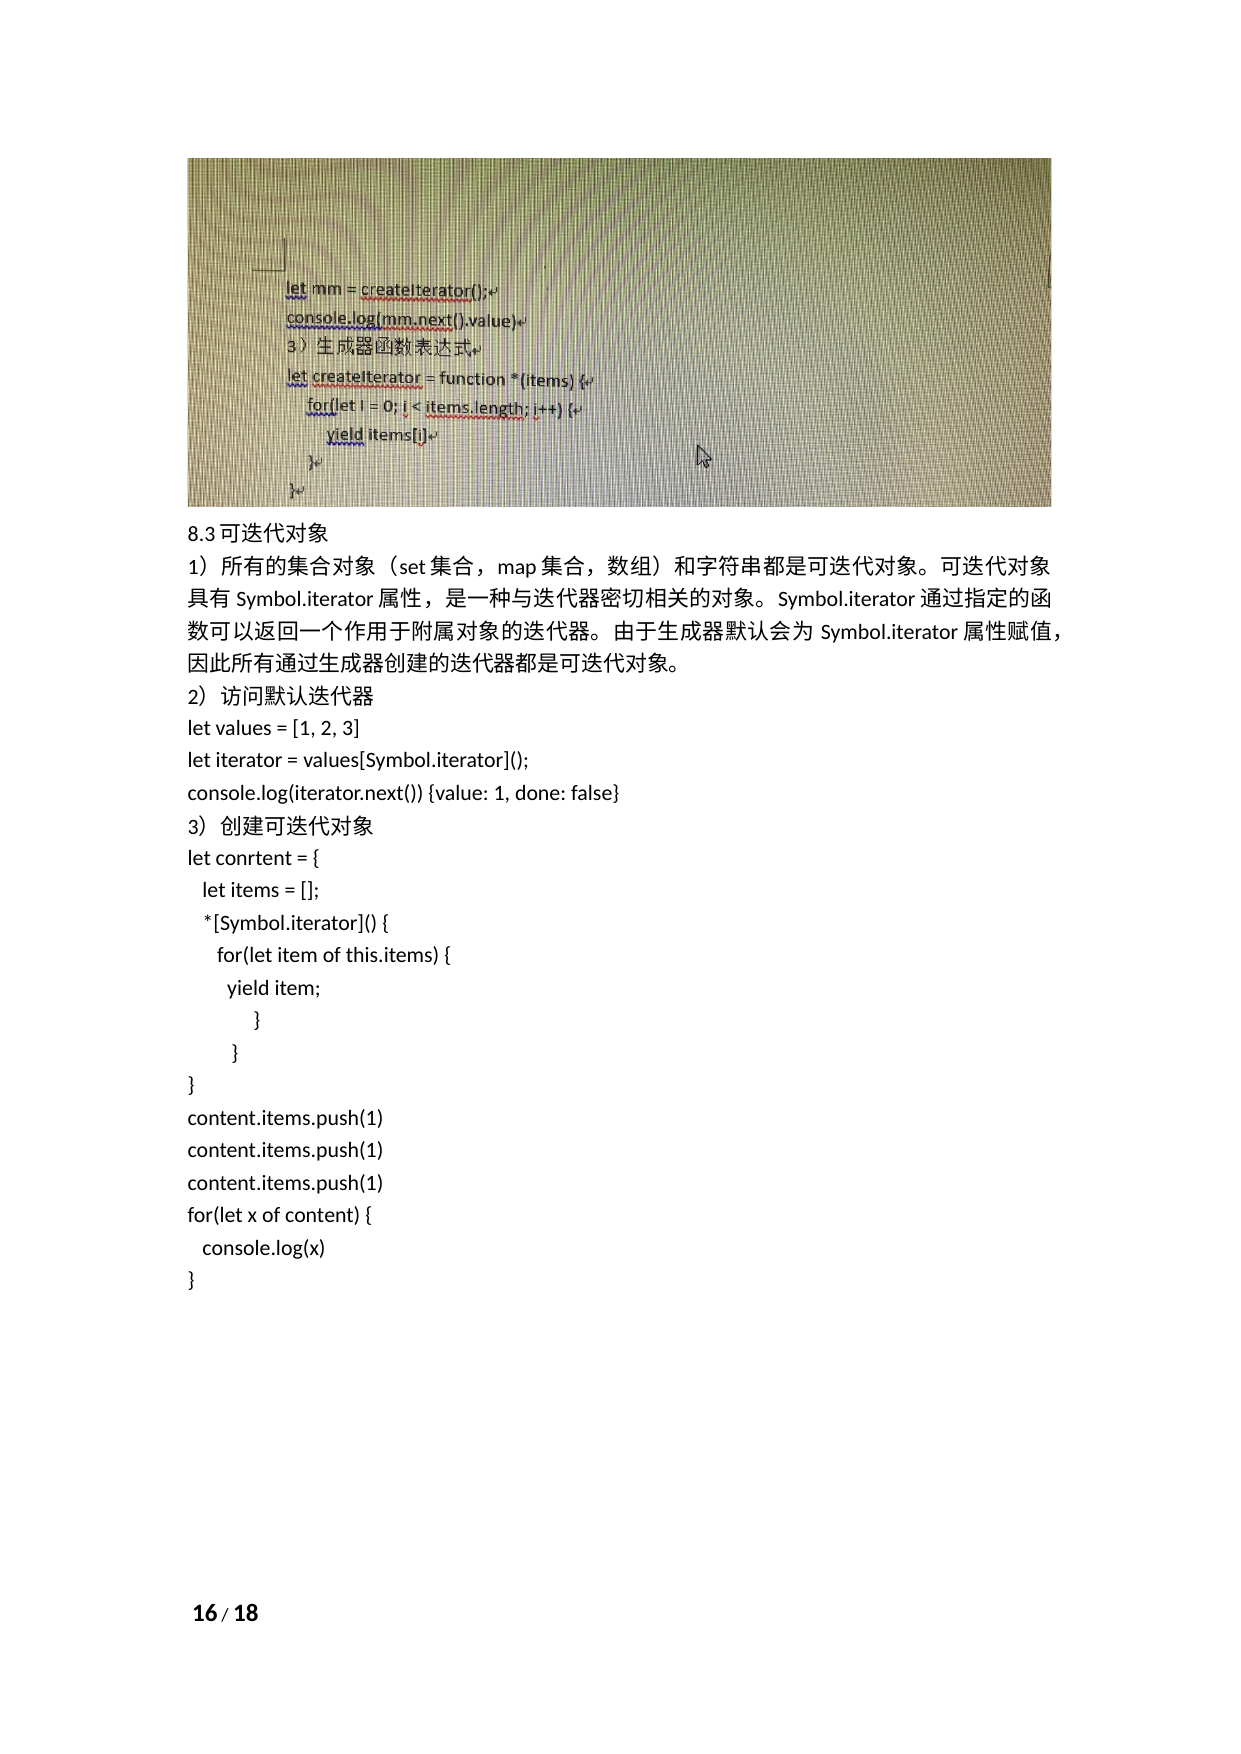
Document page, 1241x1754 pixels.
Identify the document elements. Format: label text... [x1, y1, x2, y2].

text 1）所有的集合对象（set集合，map集合，数组）和字符串都是可迭代对象。可迭代对象具有Symbol.iterator属性，是一种与迭代器密切相关的对象。Symbol.iterator通过指定的函数可以返回一个作用于附属对象的迭代器。由于生成器默认会为Symbol.iterator属性赋值，因此所有通过生成器创建的迭代器都是可迭代对象。 [187, 548, 1053, 678]
text content.items.push(1) [187, 1166, 1053, 1198]
text content.items.push(1) [187, 1101, 1053, 1133]
text 8.3可迭代对象 [187, 516, 1053, 548]
text content.items.push(1) [187, 1133, 1053, 1166]
text yield item; [187, 971, 1053, 1003]
text } [187, 1003, 1053, 1036]
text 2）访问默认迭代器 [187, 678, 1053, 711]
text let values = [1, 2, 3] [187, 711, 1053, 743]
text let items = []; [187, 873, 1053, 906]
text let conrtent = { [187, 841, 1053, 873]
picture [187, 158, 1052, 507]
text console.log(x) [187, 1231, 1053, 1263]
text for(let x of content) { [187, 1198, 1053, 1231]
text } [187, 1068, 1053, 1101]
text for(let item of this.items) { [187, 938, 1053, 971]
text } [187, 1036, 1053, 1068]
text *[Symbol.iterator]() { [187, 906, 1053, 938]
text 3）创建可迭代对象 [187, 808, 1053, 841]
text console.log(iterator.next()) {value: 1, done: false} [187, 776, 1053, 808]
text } [187, 1263, 1053, 1296]
text let iterator = values[Symbol.iterator](); [187, 743, 1053, 776]
